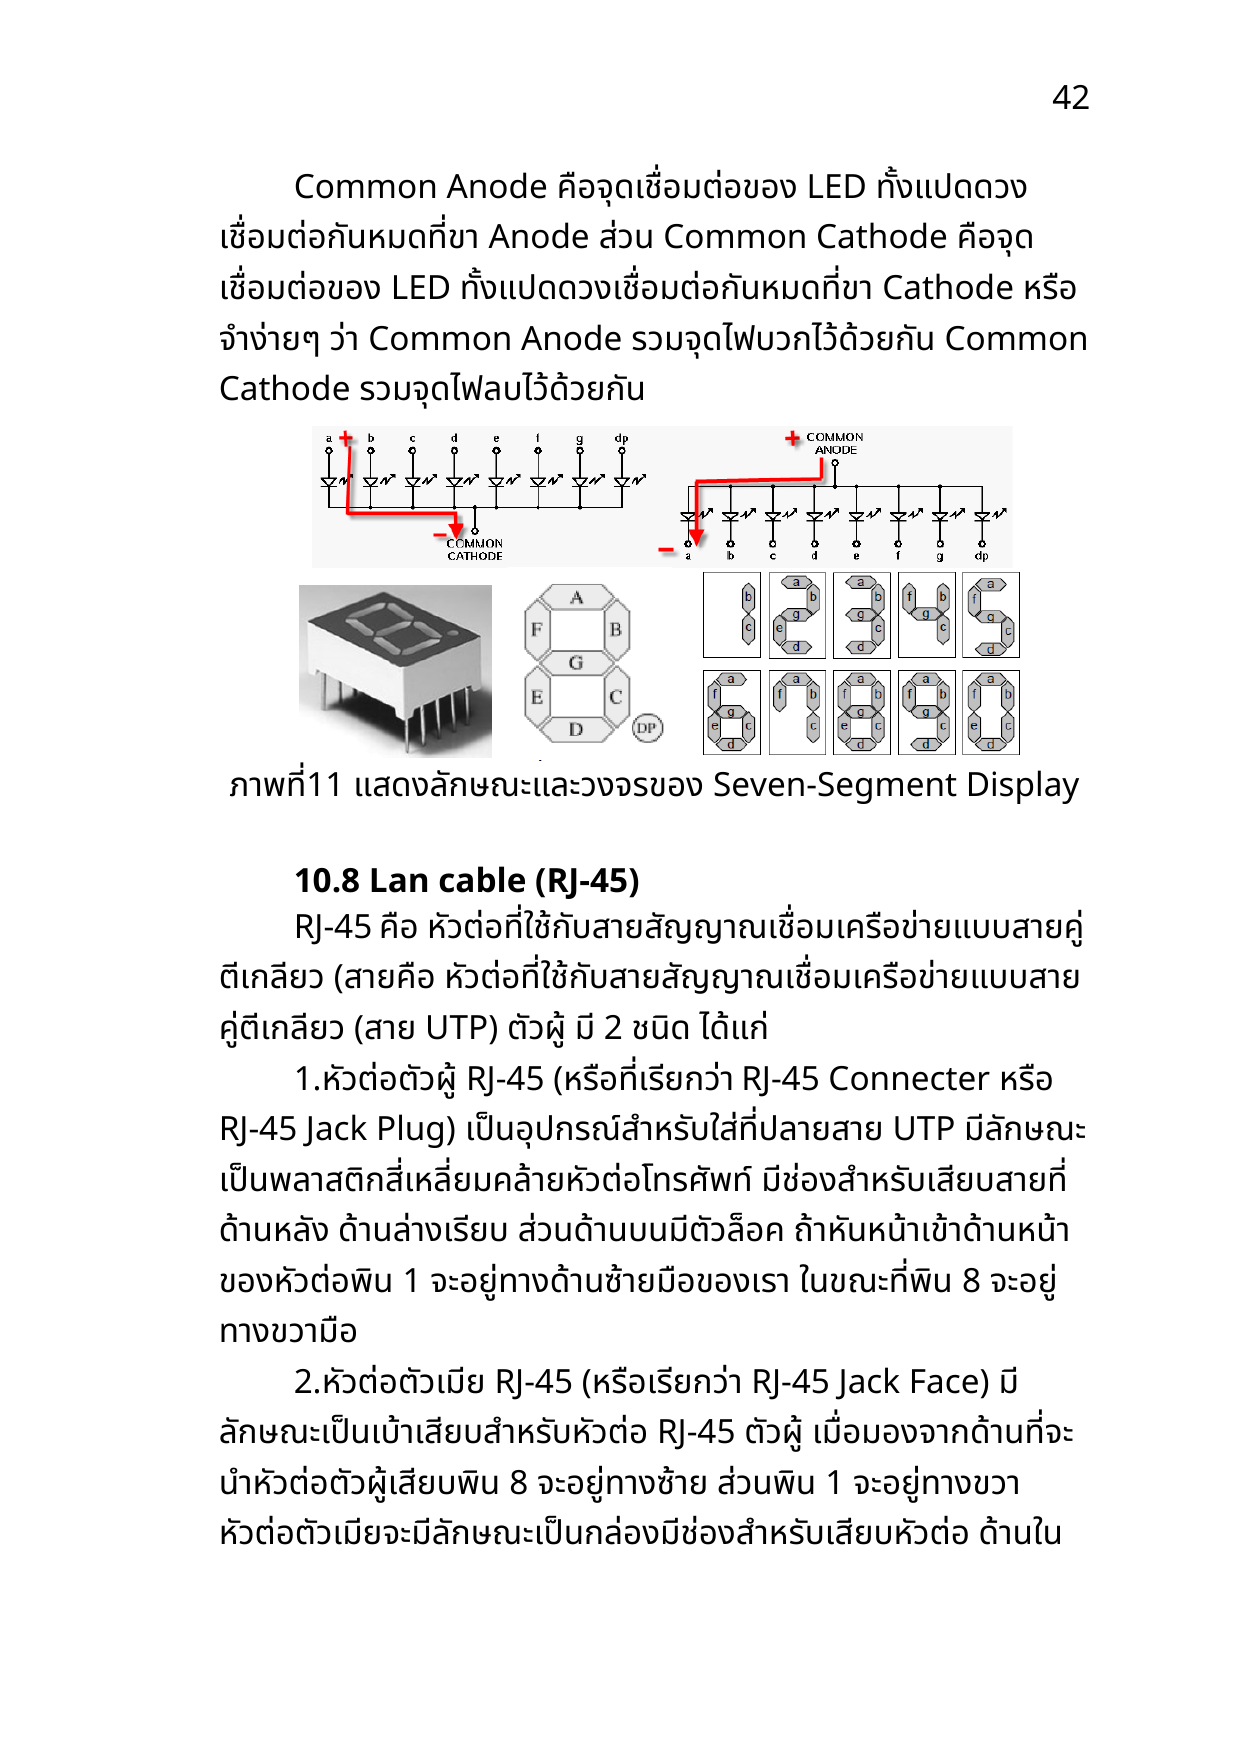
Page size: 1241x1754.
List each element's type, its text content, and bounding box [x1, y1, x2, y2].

text 1.หัวต่อตัวผู้ RJ-45 (หรือที่เรียกว่าRJ-45 Connecter หรือ RJ-45 Jack Plug) เป็นอุปกรณ์สำหรับใส่ที่ปลายสาย UTP มีลักษณะเป็นพลาสติกสี่เหลี่ยมคล้ายหัวต่อโทรศัพท์ มีช่องสำหรับเสียบสายที่ด้านหลัง ด้านล่างเรียบ ส่วนด้านบนมีตัวล็อค ถ้าหันหน้าเข้าด้านหน้าของหัวต่อพิน 1 จะอยู่ทางด้านซ้ายมือของเรา ในขณะที่พิน 8 จะอยู่ทางขวามือ [218, 1054, 1090, 1357]
picture [277, 415, 1031, 761]
text RJ-45คือ หัวต่อที่ใช้กับสายสัญญาณเชื่อมเครือข่ายแบบสายคู่ตีเกลียว (สายคือ หัวต่อที่ใช้กับสายสัญญาณเชื่อมเครือข่ายแบบสายคู่ตีเกลียว (สาย UTP) ตัวผู้ มี 2 ชนิด ได้แก่ [218, 902, 1090, 1054]
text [218, 1357, 1090, 1560]
text 10.8 Lan cable (RJ-45) [218, 857, 1090, 902]
text Common Anode คือจุดเชื่อมต่อของ LED ทั้งแปดดวงเชื่อมต่อกันหมดที่ขา Anode ส่วน Common Cathode คือจุดเชื่อมต่อของ LED ทั้งแปดดวงเชื่อมต่อกันหมดที่ขา Cathode หรือจำง่ายๆ ว่า Common Anode รวมจุดไฟบวกไว้ด้วยกัน Common Cathode รวมจุดไฟลบไว้ด้วยกัน [218, 162, 1090, 416]
text ภาพที่11 แสดงลักษณะและวงจรของ Seven-Segment Display [218, 761, 1090, 812]
